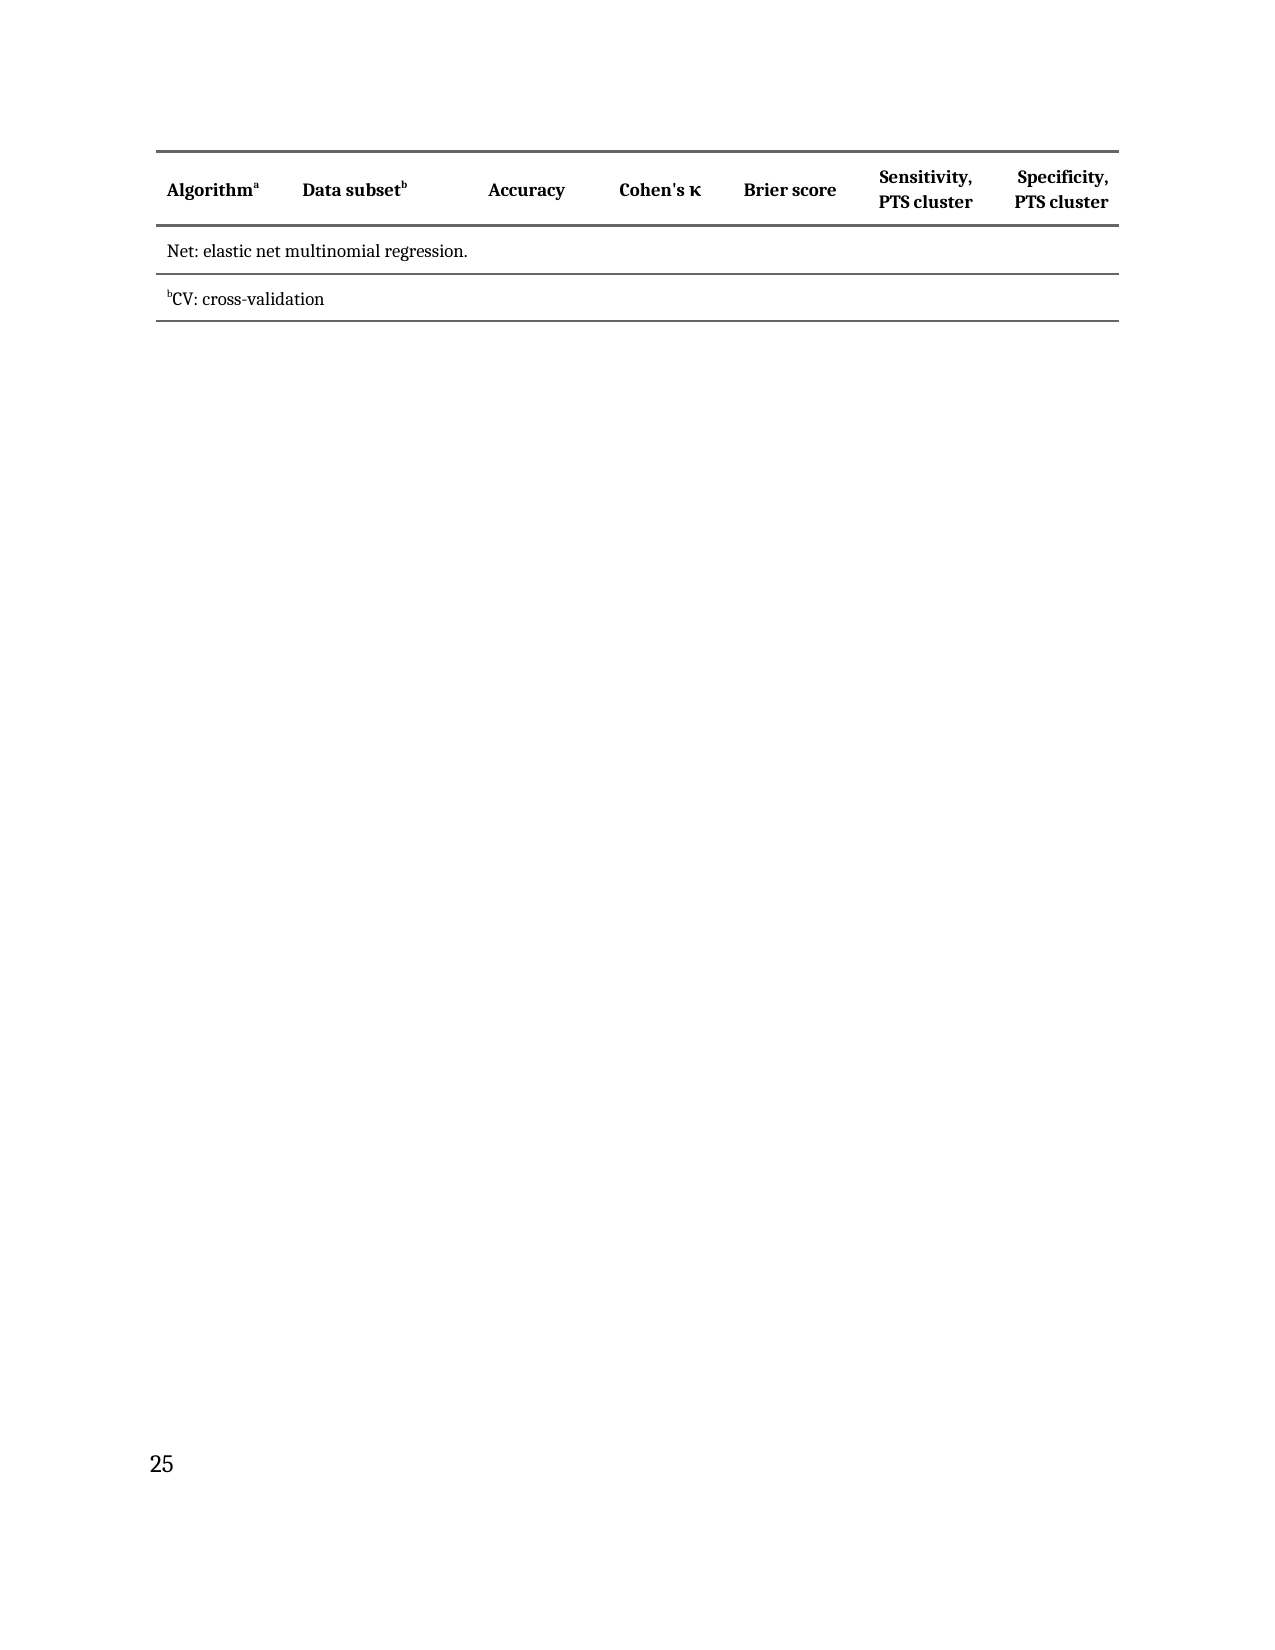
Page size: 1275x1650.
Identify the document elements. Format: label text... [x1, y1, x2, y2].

table_header Data subsetb [292, 153, 439, 224]
table_header Cohen's κ [575, 153, 711, 224]
table_header Specificity, PTS cluster [983, 153, 1119, 224]
table_cell bCV: cross-validation [156, 275, 1119, 320]
table_header Algorithma [156, 153, 292, 224]
table_header Brier score [711, 153, 847, 224]
table_header Accuracy [439, 153, 575, 224]
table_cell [156, 227, 1119, 273]
table_header Sensitivity, PTS cluster [847, 153, 983, 224]
